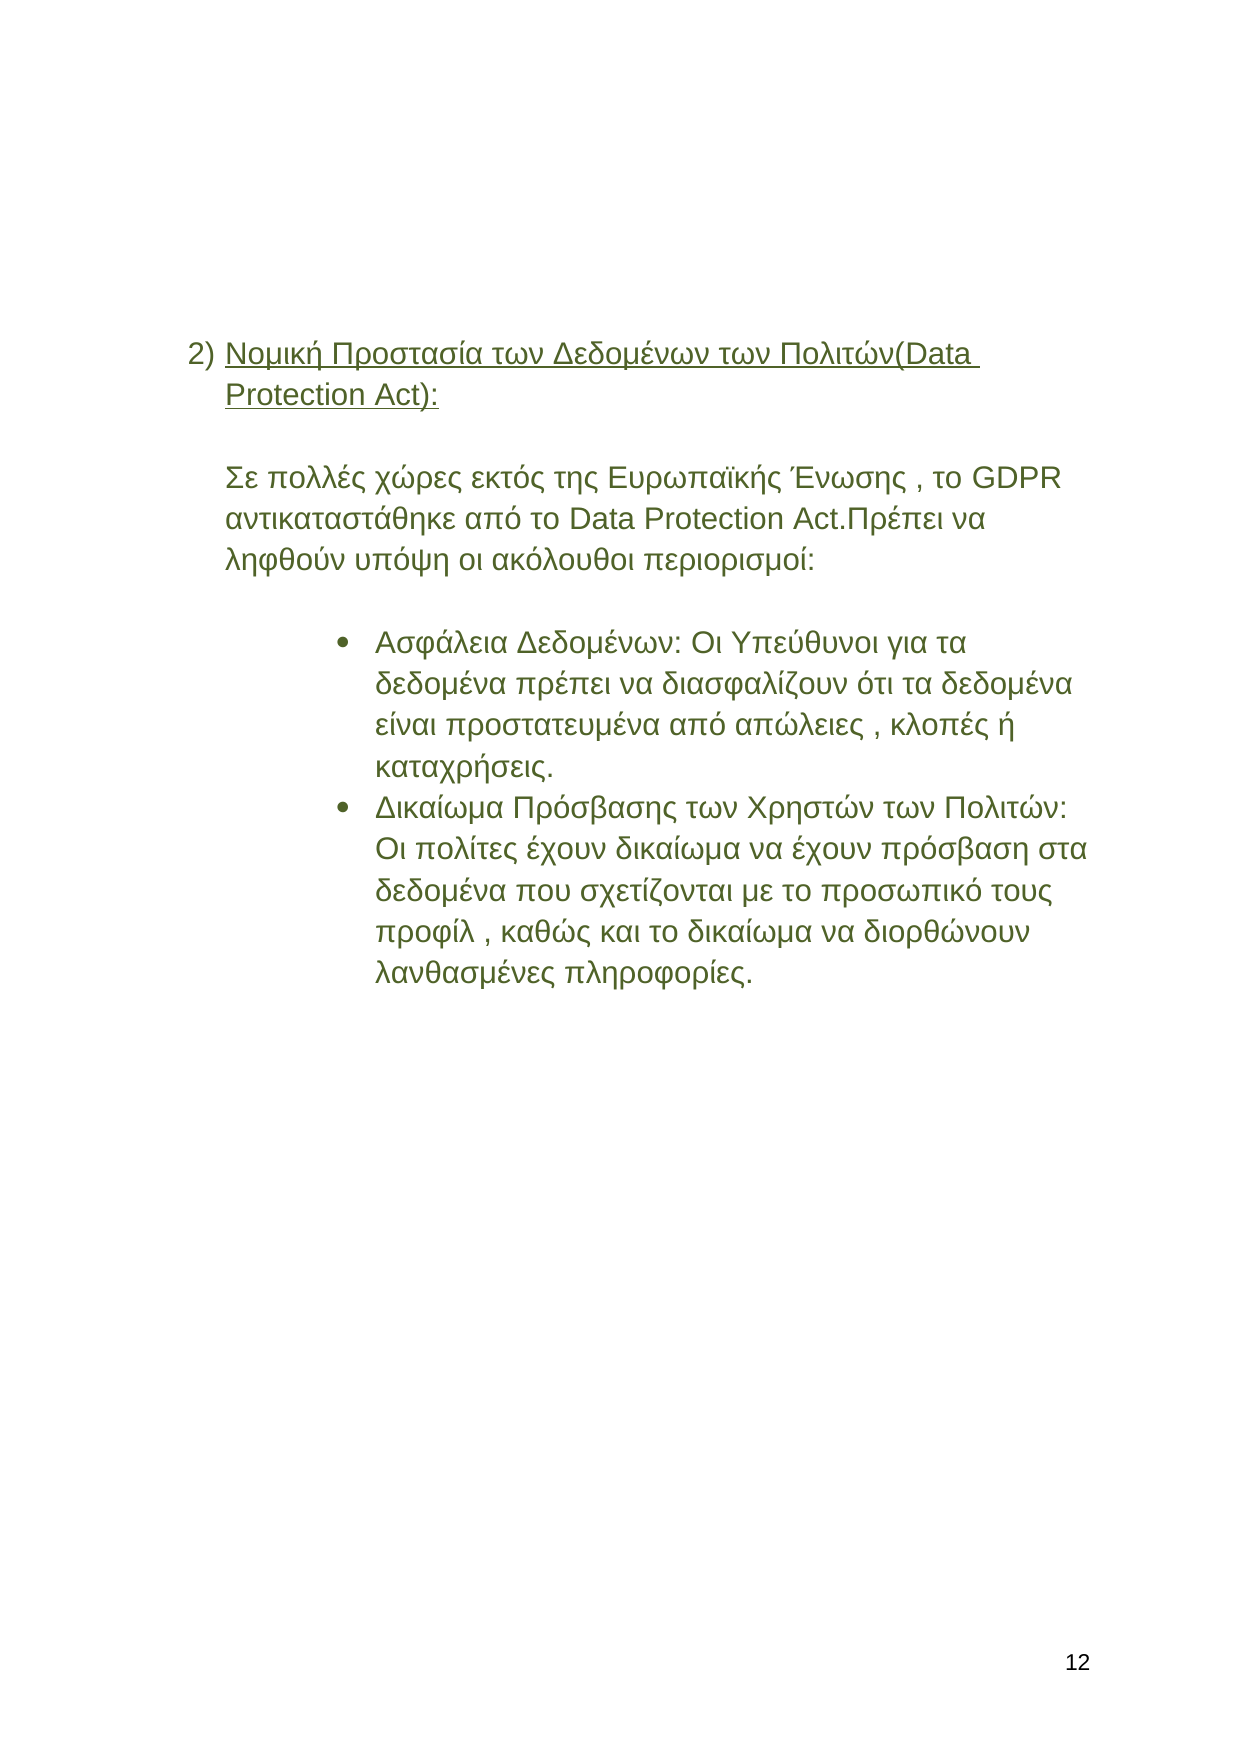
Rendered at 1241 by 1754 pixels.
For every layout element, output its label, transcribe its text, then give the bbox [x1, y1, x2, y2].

list Ασφάλεια Δεδομένων: Οι Υπεύθυνοι για τα δεδομένα πρέπει να διασφαλίζουν ότι τα δεδομένα είναι προστατευμένα από απώλειες , κλοπές ή καταχρήσεις. [337, 624, 1090, 784]
list Δικαίωμα Πρόσβασης των Χρηστών των Πολιτών: Οι πολίτες έχουν δικαίωμα να έχουν πρόσβαση στα δεδομένα που σχετίζονται με το προσωπικό τους προφίλ , καθώς και το δικαίωμα να διορθώνουν λανθασμένες πληροφορίες. [337, 789, 1090, 990]
list Σε πολλές χώρες εκτός της Ευρωπαϊκής Ένωσης , το GDPR αντικαταστάθηκε από το Data Protection Act.Πρέπει να ληφθούν υπόψη οι ακόλουθοι περιορισμοί: [225, 459, 1090, 577]
list Νομική Προστασία των Δεδομένων των Πολιτών(Data Protection Act): [187, 335, 1090, 412]
